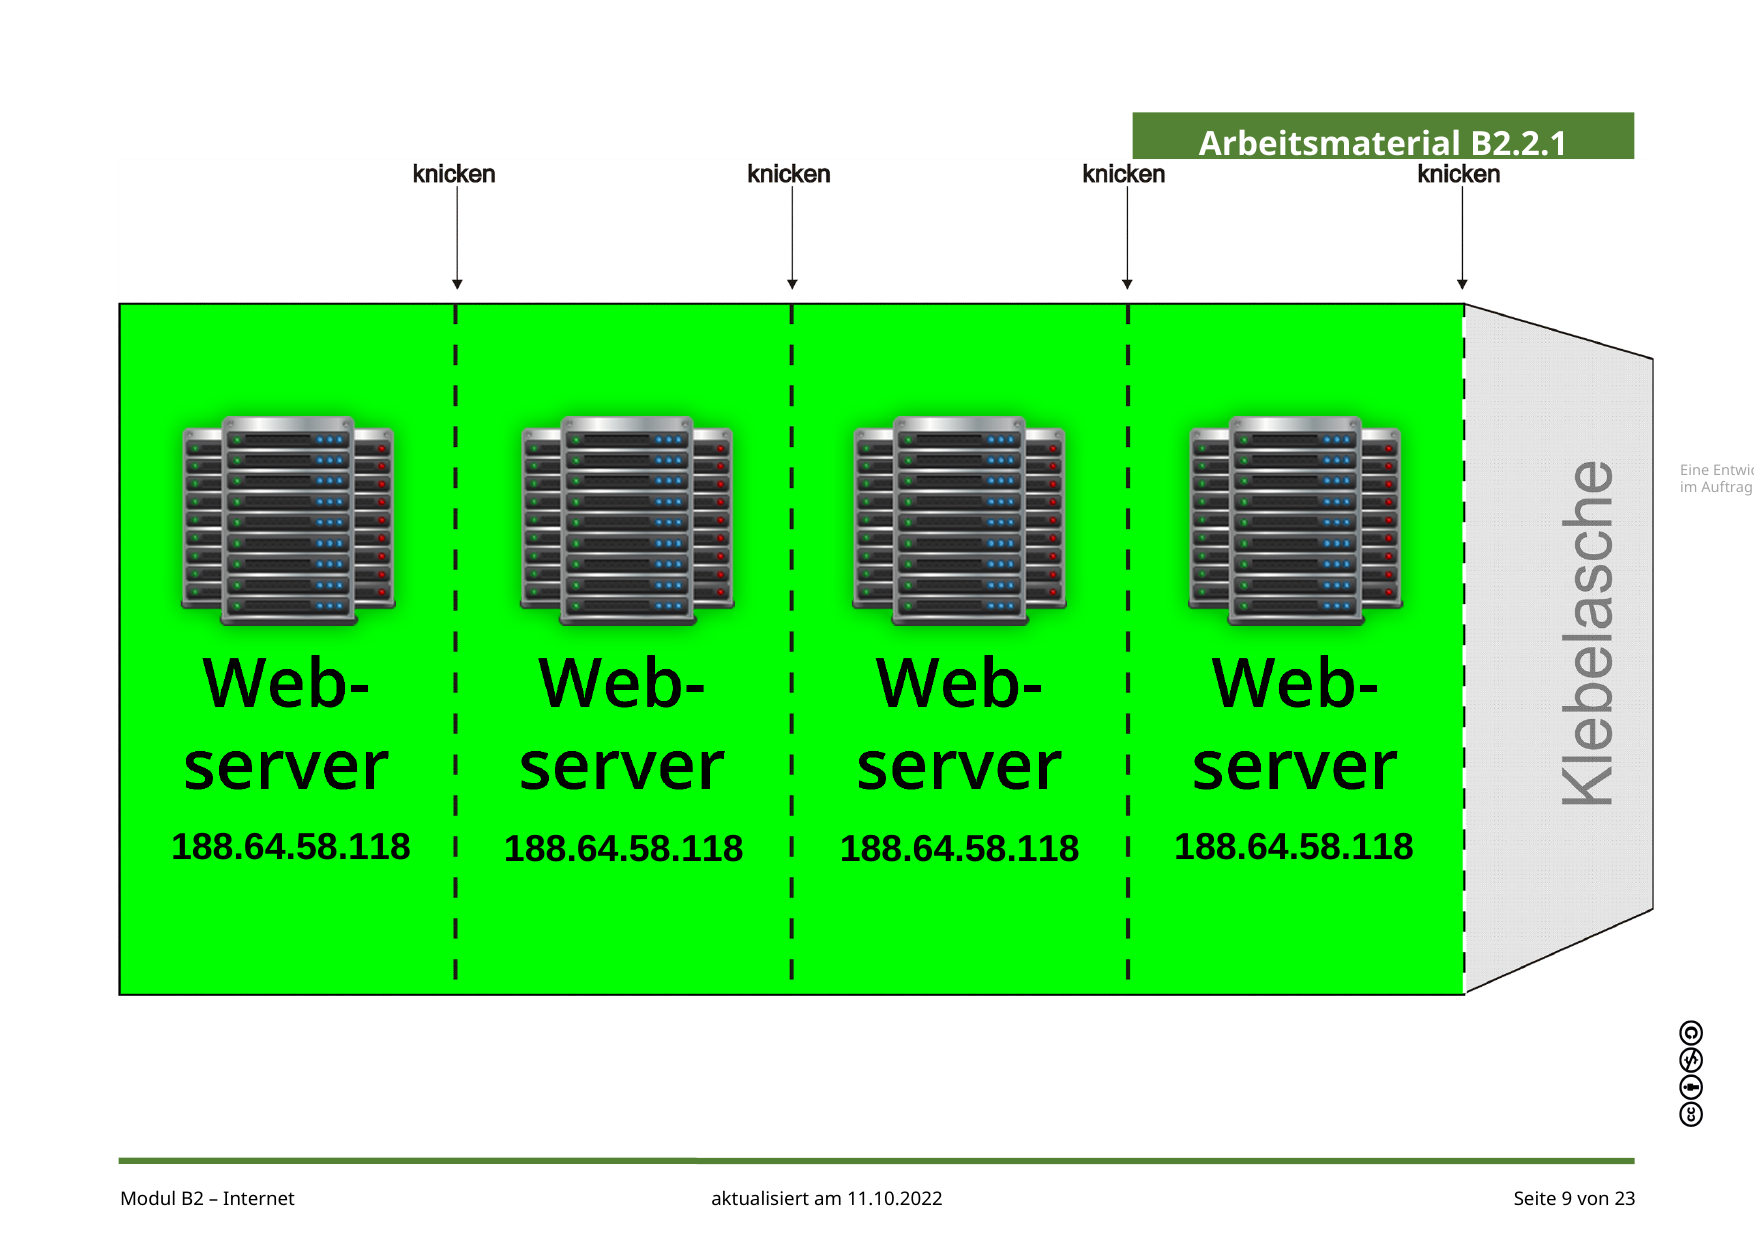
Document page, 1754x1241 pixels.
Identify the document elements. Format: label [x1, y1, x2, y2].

picture [118, 159, 1654, 996]
picture [1680, 1021, 1703, 1127]
